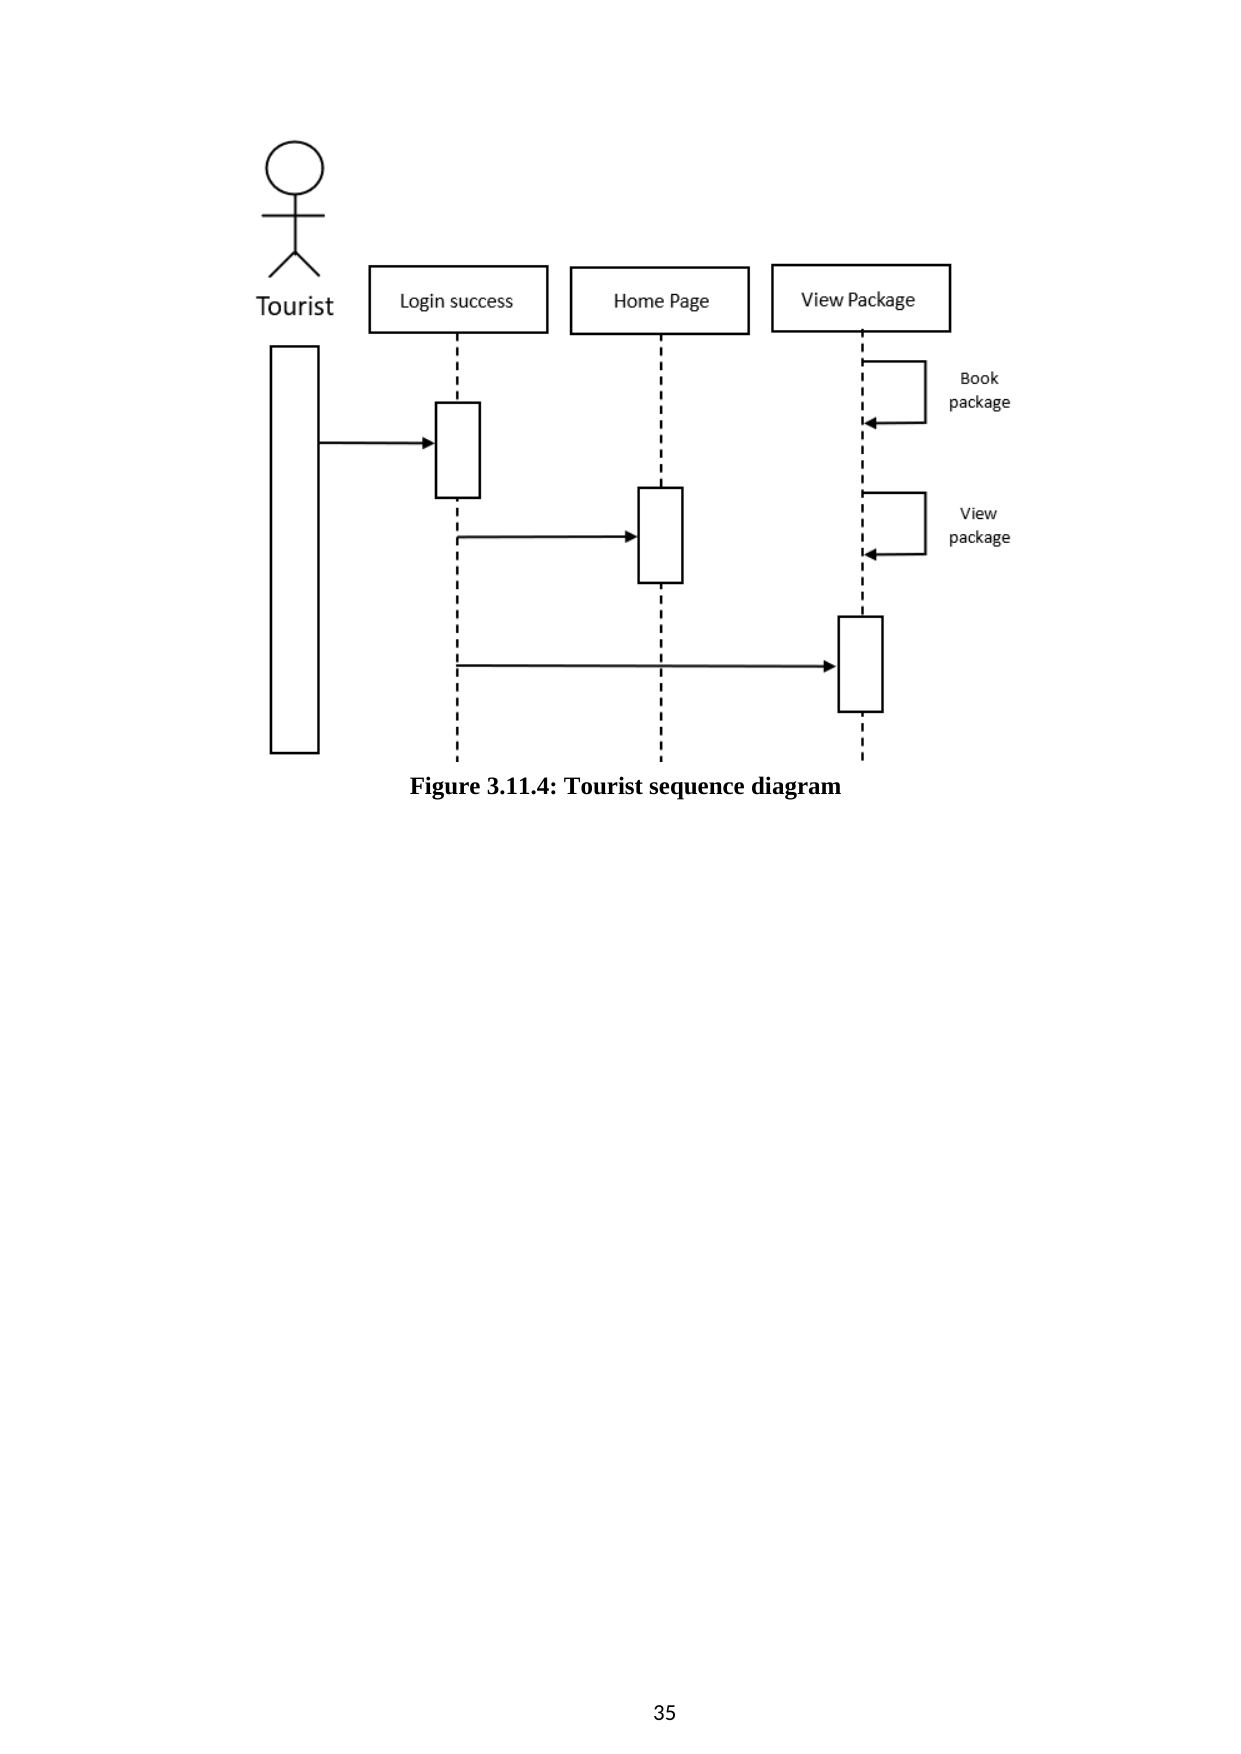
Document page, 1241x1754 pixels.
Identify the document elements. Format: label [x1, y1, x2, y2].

picture [157, 85, 1094, 762]
